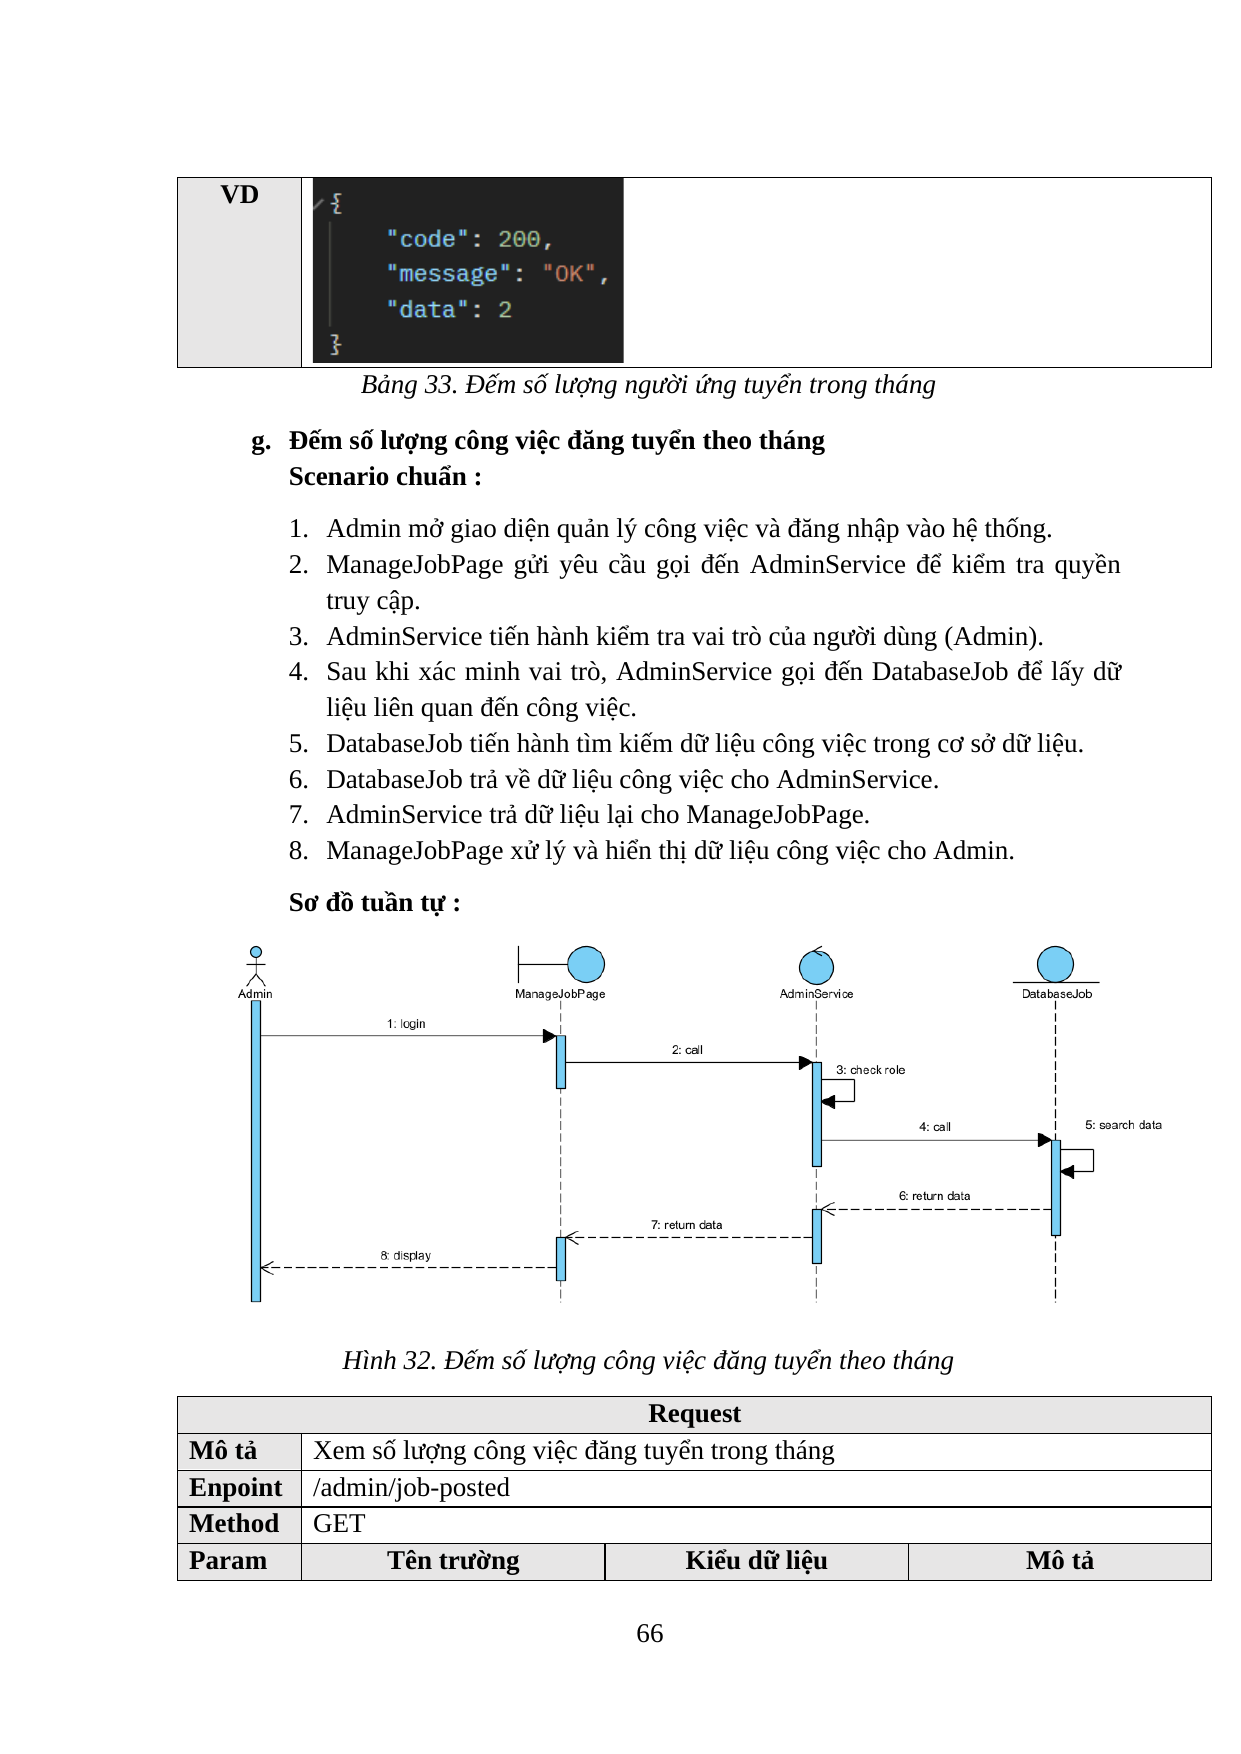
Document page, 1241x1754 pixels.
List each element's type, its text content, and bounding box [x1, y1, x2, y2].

table_header Request [178, 1397, 1211, 1433]
table_cell GET [302, 1508, 1211, 1543]
table_cell [302, 178, 1211, 367]
list Admin mở giao diện quản lý công việc và đăng nhập vào hệ thống. [288, 513, 1122, 544]
table_cell Method [178, 1508, 301, 1543]
list AdminService tiến hành kiểm tra vai trò của người dùng (Admin). [288, 620, 1122, 651]
text Đếm số lượng công việc đăng tuyển theo tháng [251, 424, 1122, 456]
list AdminService trả dữ liệu lại cho ManageJobPage. [288, 798, 1122, 829]
text Sơ đồ tuần tự : [213, 887, 1122, 918]
list ManageJobPage xử lý và hiển thị dữ liệu công việc cho Admin. [288, 834, 1122, 865]
picture [312, 178, 624, 363]
list ManageJobPage gửi yêu cầu gọi đến AdminService để kiểm tra quyền truy cập. [288, 548, 1122, 615]
list Sau khi xác minh vai trò, AdminService gọi đến DatabaseJob để lấy dữ liệu liên quan đến công việc. [288, 656, 1122, 722]
table_cell Param [178, 1544, 301, 1580]
table_cell Tên trường [302, 1544, 604, 1580]
table_cell /admin/job-posted [302, 1471, 1211, 1506]
text Hình 32. Đếm số lượng công việc đăng tuyển theo tháng [177, 1344, 1122, 1375]
list DatabaseJob trả về dữ liệu công việc cho AdminService. [288, 763, 1122, 794]
table_cell Mô tả [909, 1544, 1211, 1580]
text Scenario chuẩn : [213, 460, 1122, 491]
table_cell Xem số lượng công việc đăng tuyển trong tháng [302, 1434, 1211, 1469]
table_cell Enpoint [178, 1471, 301, 1506]
table_cell VD [178, 178, 301, 367]
table_cell Kiểu dữ liệu [606, 1544, 908, 1580]
picture [236, 938, 1182, 1323]
list DatabaseJob tiến hành tìm kiếm dữ liệu công việc trong cơ sở dữ liệu. [288, 727, 1122, 758]
table_cell Mô tả [178, 1434, 301, 1469]
